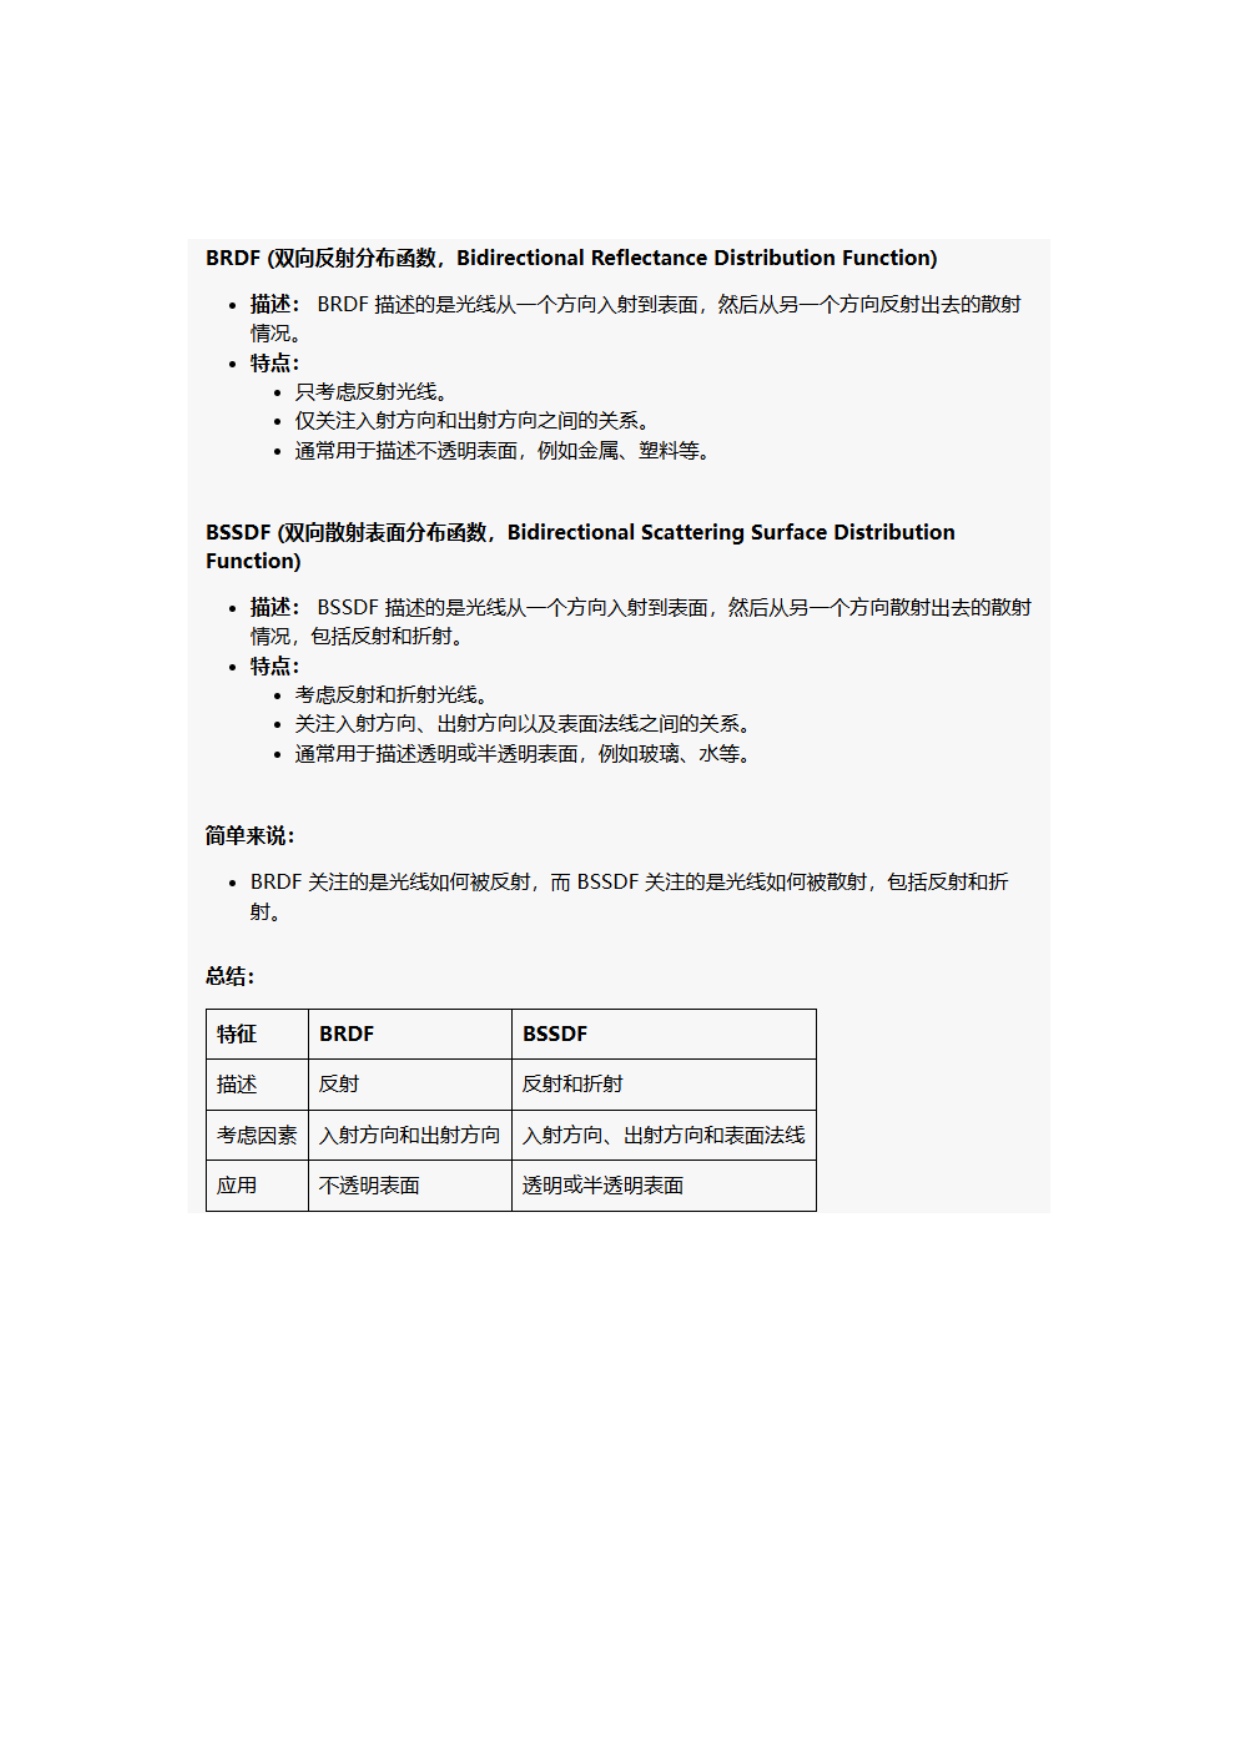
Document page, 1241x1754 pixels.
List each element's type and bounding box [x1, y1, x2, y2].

picture [187, 239, 1053, 1222]
